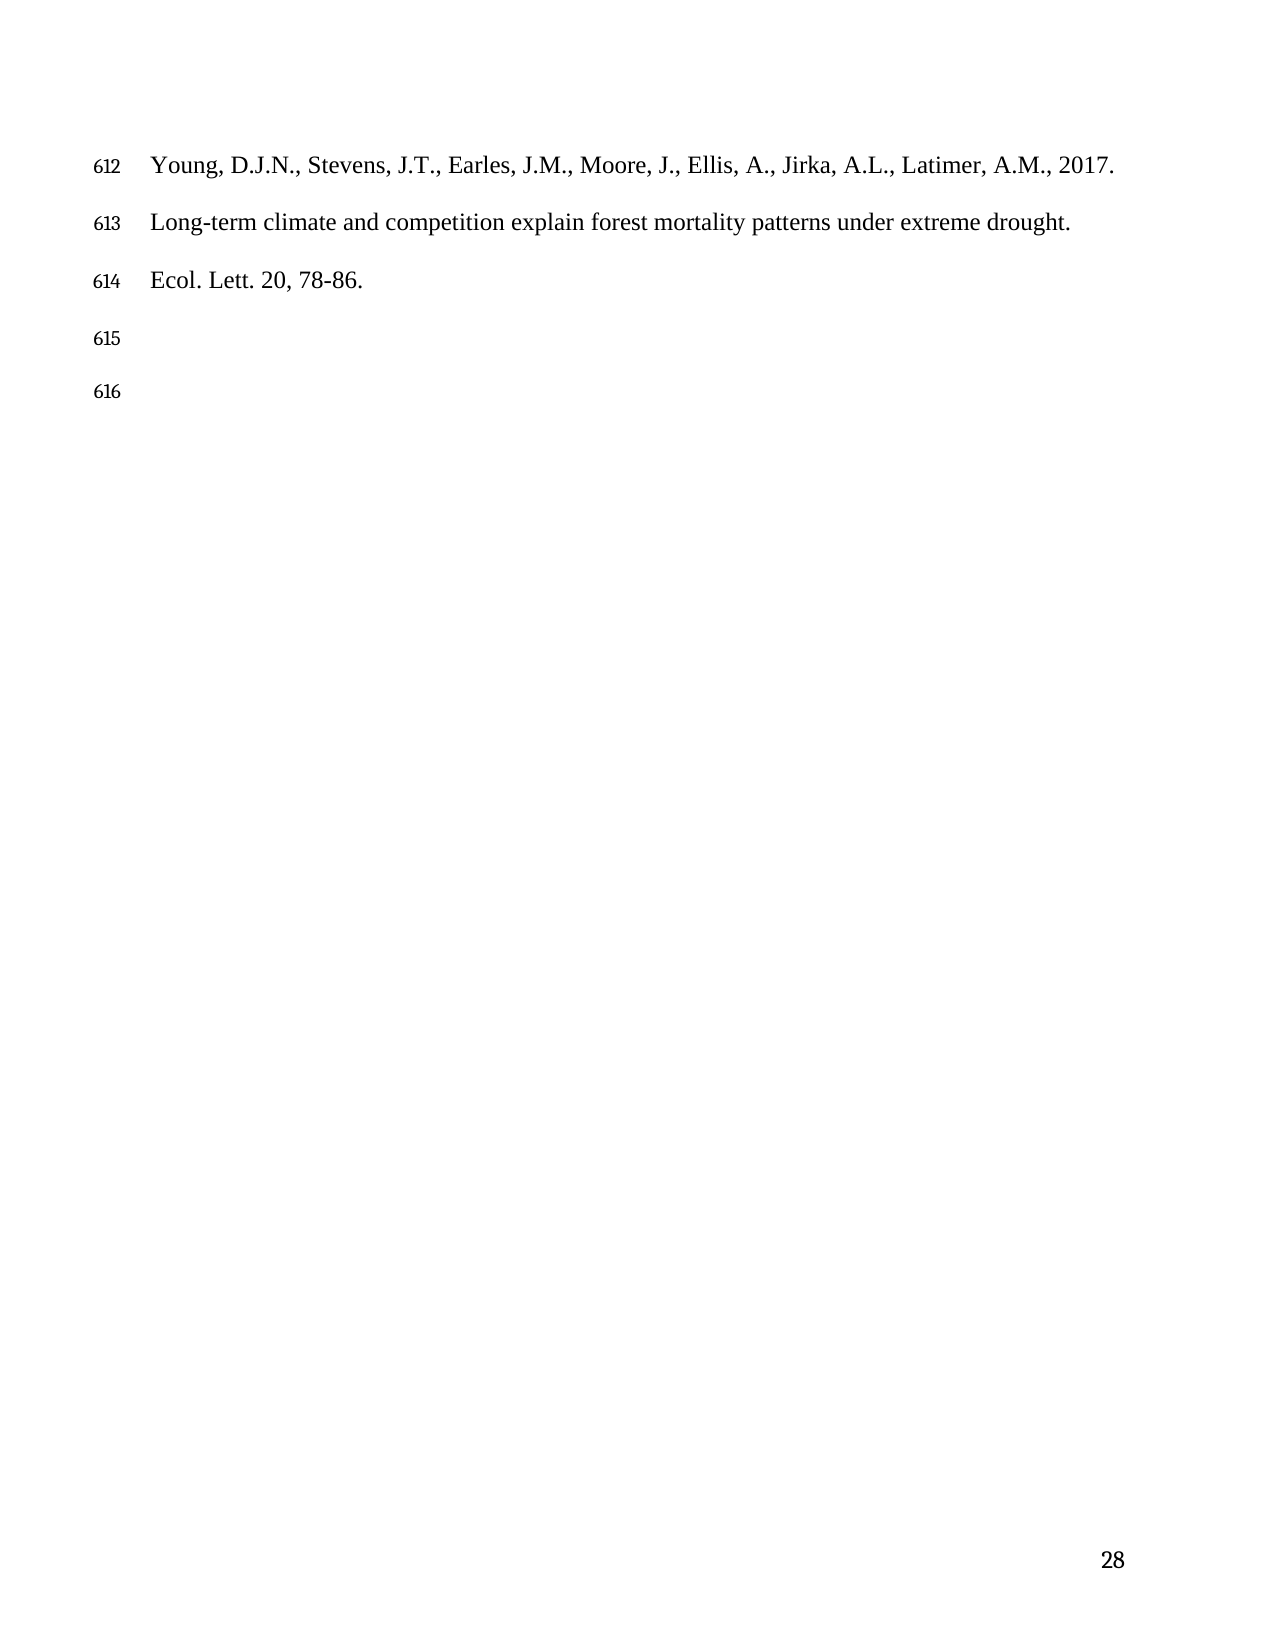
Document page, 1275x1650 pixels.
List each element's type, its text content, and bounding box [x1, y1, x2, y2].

text Young, D.J.N., Stevens, J.T., Earles, J.M., Moore, J., Ellis, A., Jirka, A.L., Latimer, A.M., 2017. Long-term climate and competition explain forest mortality patterns under extreme drought. Ecol. Lett. 20, 78-86. [150, 150, 1125, 294]
